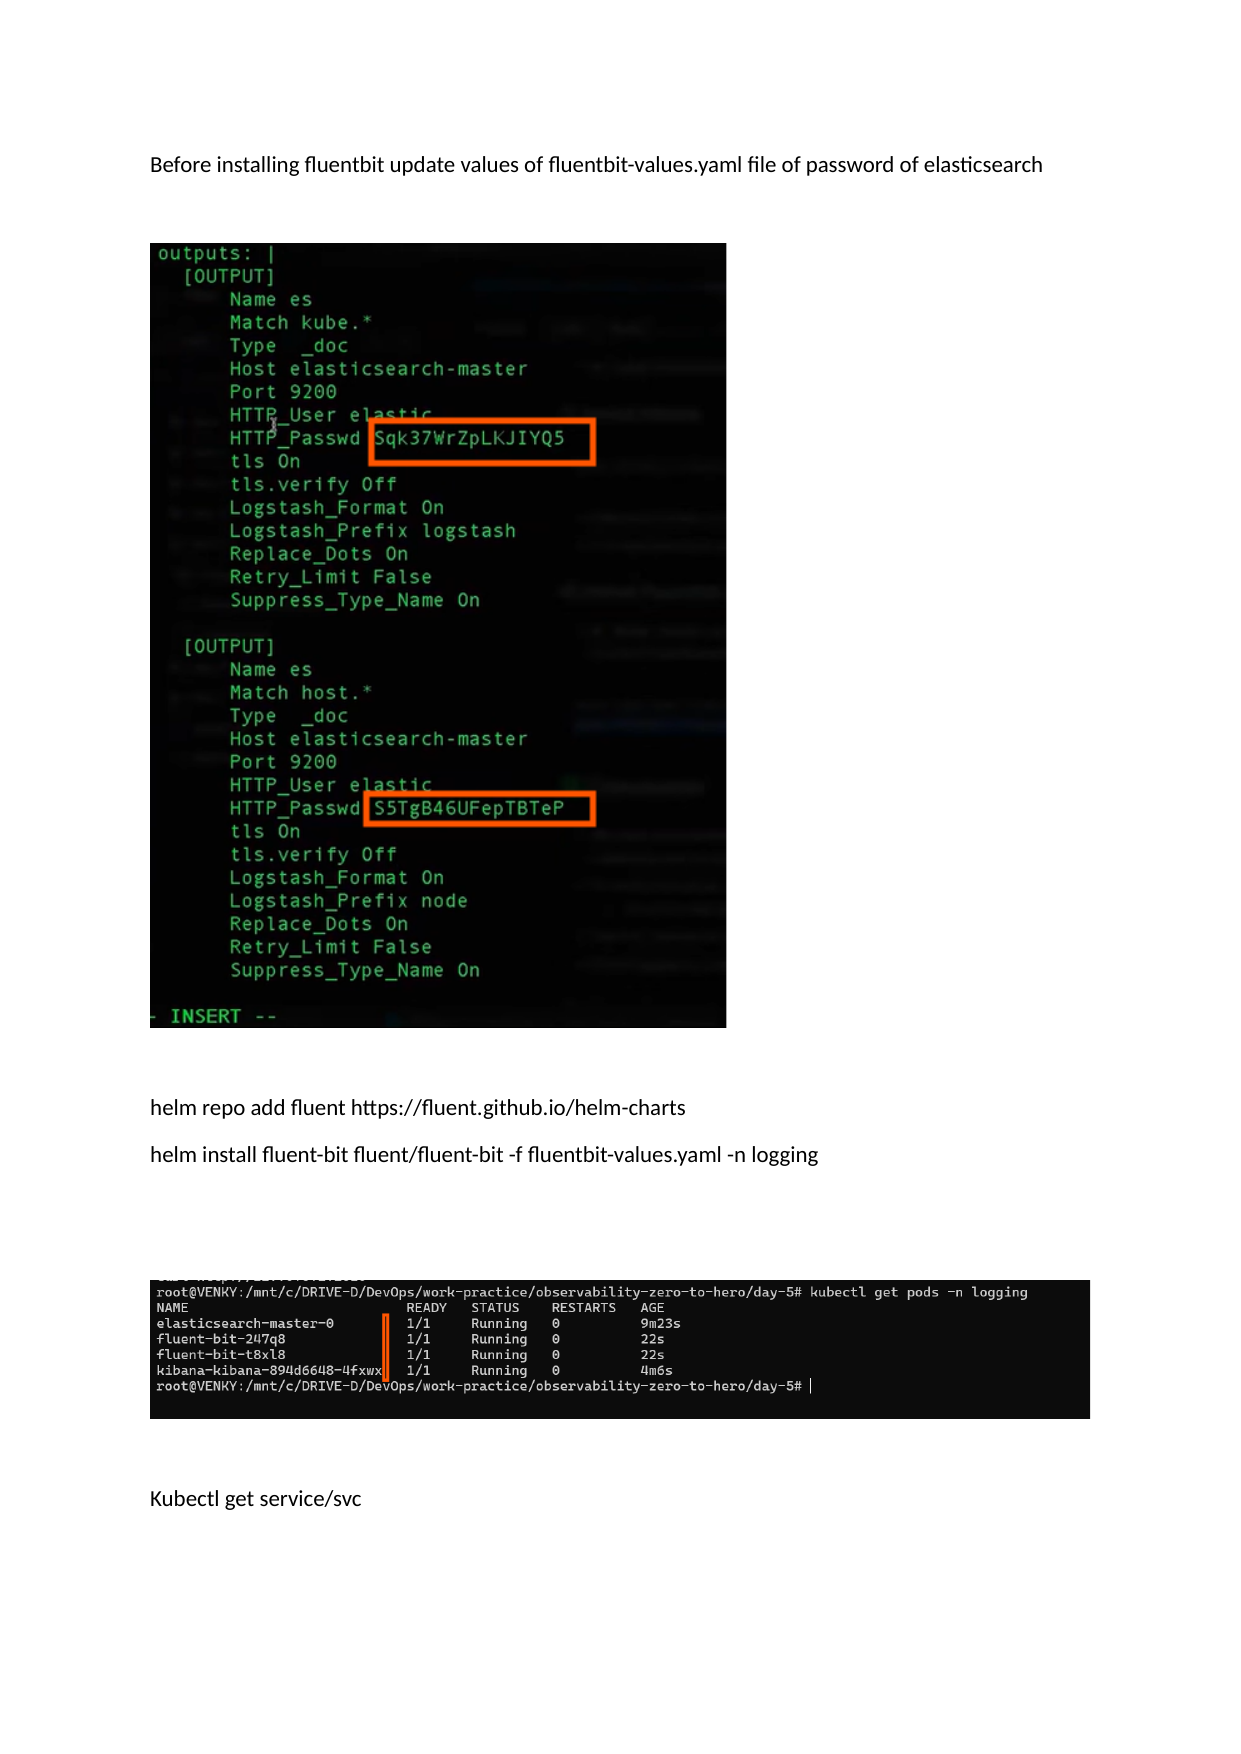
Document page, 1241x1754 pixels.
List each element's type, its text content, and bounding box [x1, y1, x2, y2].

text Before installing fluentbit update values of fluentbit-values.yaml file of password of elasticsearch [150, 150, 1090, 178]
text Kubectl get service/svc [150, 1484, 1090, 1512]
picture [150, 1280, 1091, 1419]
text helm repo add fluent https://fluent.github.io/helm-charts [150, 1093, 1090, 1121]
picture [150, 243, 727, 1028]
text helm install fluent-bit fluent/fluent-bit -f fluentbit-values.yaml -n logging [150, 1140, 1090, 1168]
